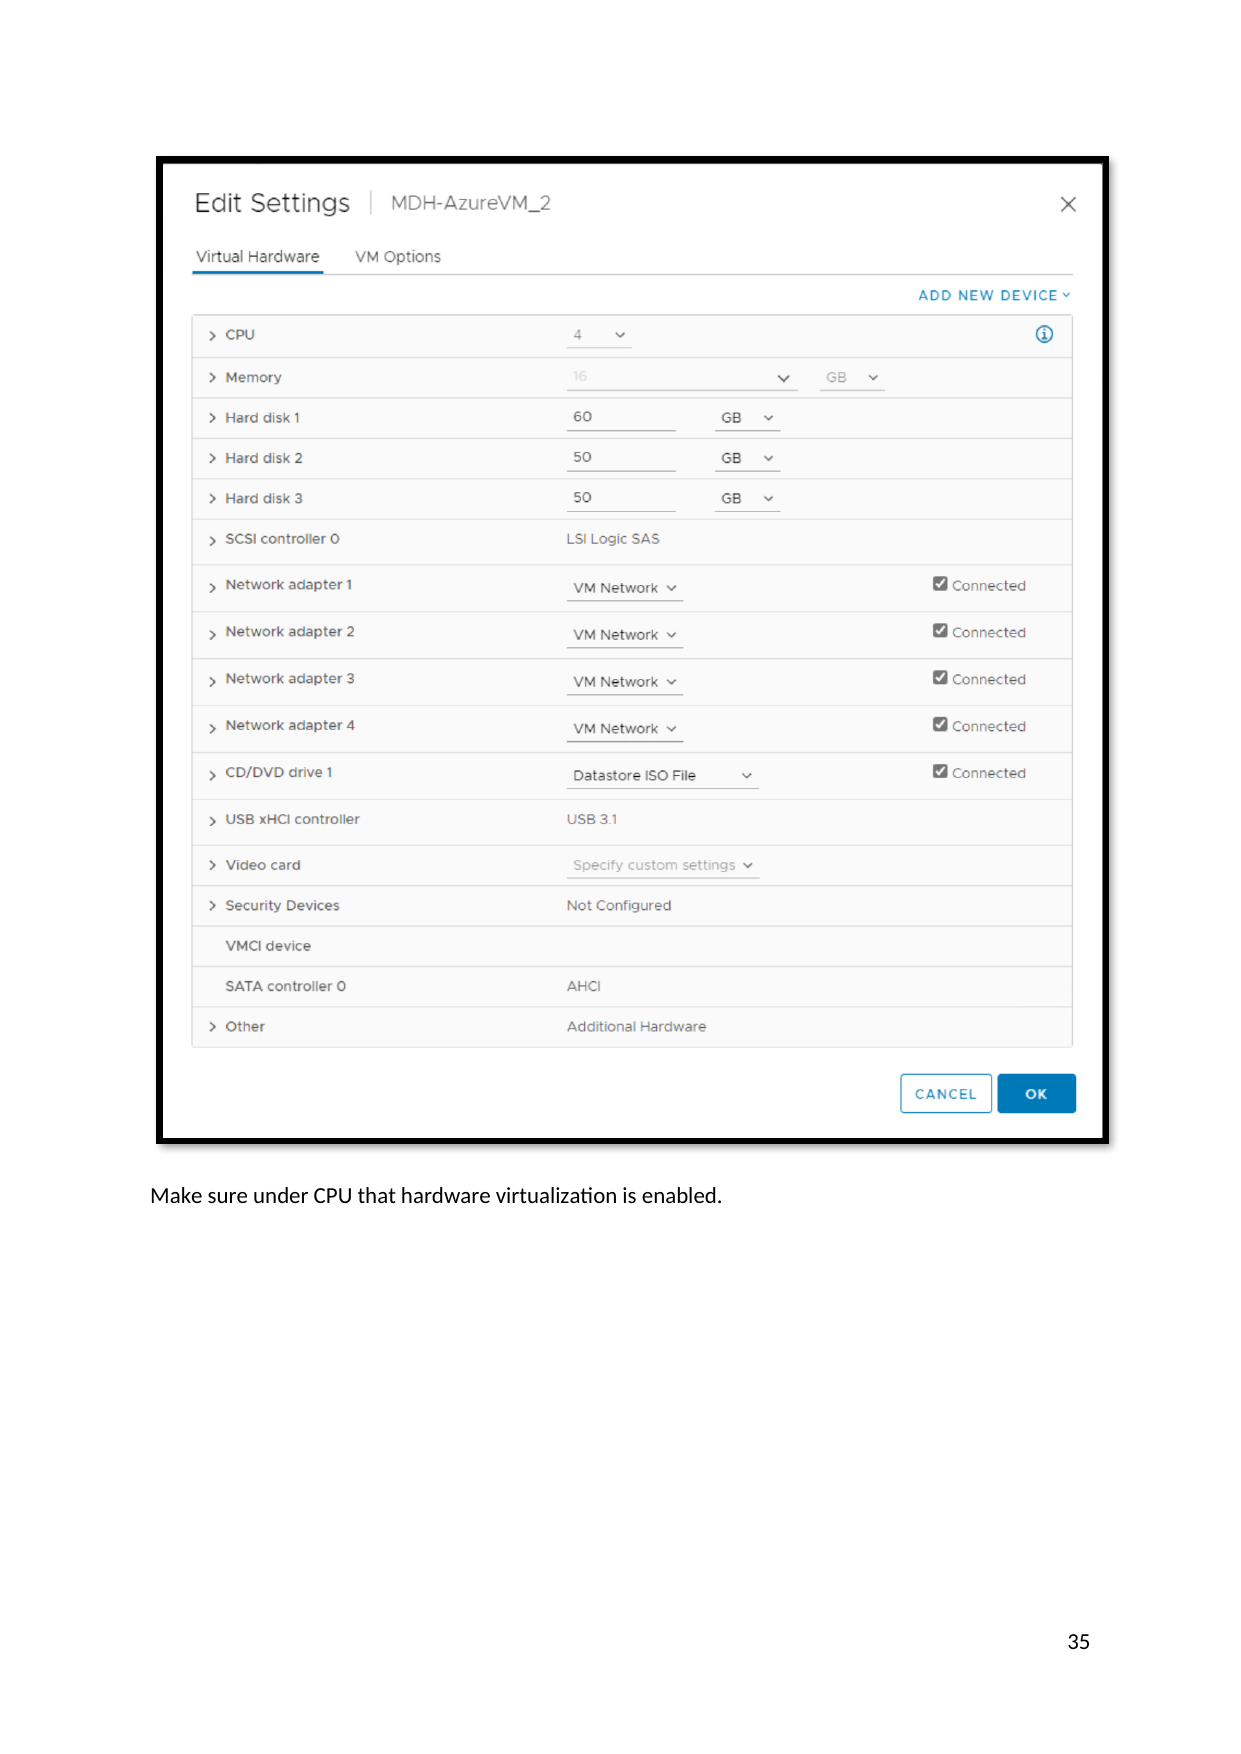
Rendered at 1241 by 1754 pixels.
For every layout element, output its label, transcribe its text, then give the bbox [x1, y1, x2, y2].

picture [163, 163, 1103, 1138]
text Make sure under CPU that hardware virtualization is enabled. [150, 1181, 1090, 1209]
